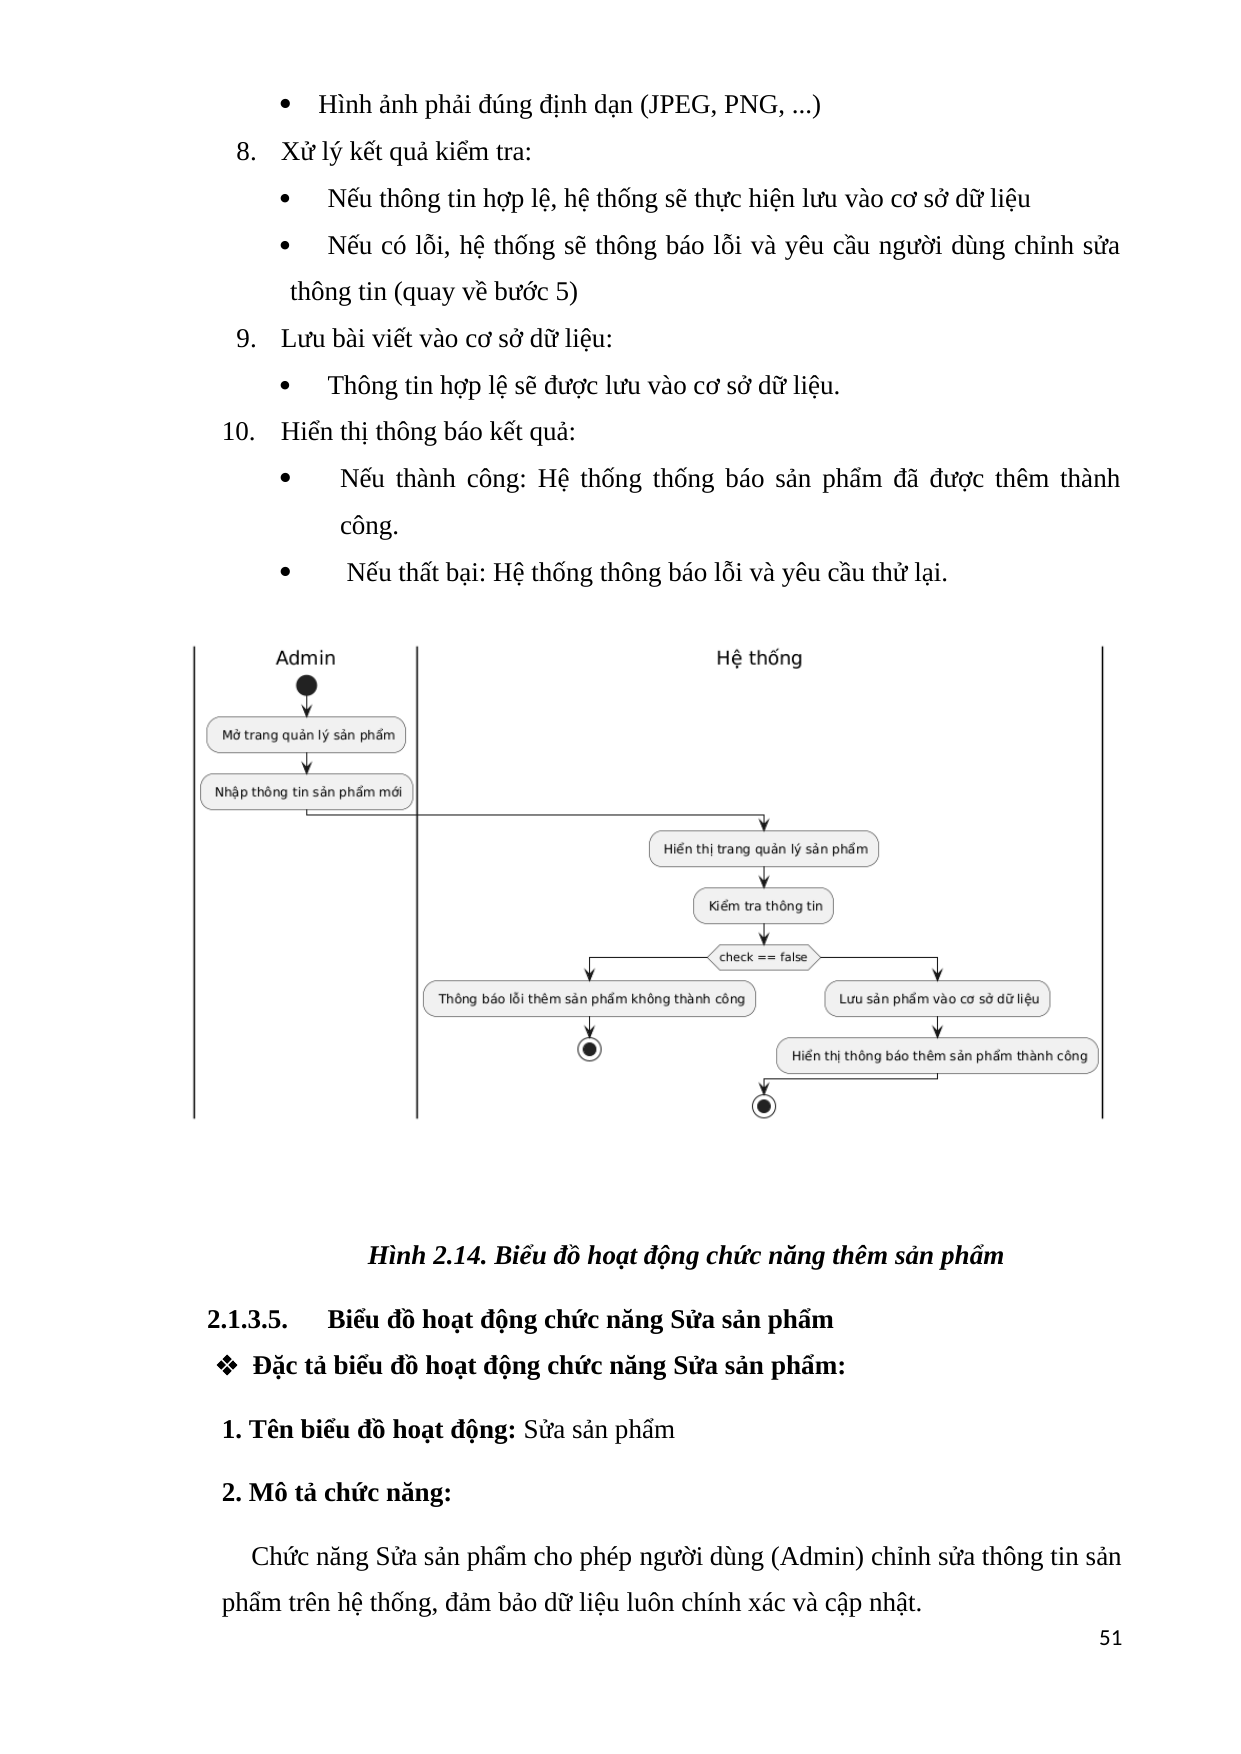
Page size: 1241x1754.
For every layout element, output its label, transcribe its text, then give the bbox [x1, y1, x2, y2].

list Hình ảnh phải đúng định dạn (JPEG, PNG, ...) [281, 89, 1122, 120]
text 1. Tên biểu đồ hoạt động: Sửa sản phẩm [177, 1413, 1122, 1444]
list Đặc tả biểu đồ hoạt động chức năng Sửa sản phẩm: [215, 1349, 1122, 1381]
list Lưu bài viết vào cơ sở dữ liệu: [236, 322, 1122, 353]
text Hình 2.14. Biểu đồ hoạt động chức năng thêm sản phẩm [252, 1239, 1122, 1271]
list Thông tin hợp lệ sẽ được lưu vào cơ sở dữ liệu. [281, 369, 1122, 400]
list Nếu thông tin hợp lệ, hệ thống sẽ thực hiện lưu vào cơ sở dữ liệu [281, 182, 1122, 213]
list Xử lý kết quả kiểm tra: [236, 136, 1122, 167]
picture [178, 634, 1122, 1129]
list Nếu thành công: Hệ thống thống báo sản phẩm đã được thêm thành công. [281, 462, 1122, 540]
subtitle Biểu đồ hoạt động chức năng Sửa sản phẩm [207, 1303, 1122, 1334]
text Chức năng Sửa sản phẩm cho phép người dùng (Admin) chỉnh sửa thông tin sản phẩm trên hệ thống, đảm bảo dữ liệu luôn chính xác và cập nhật. [222, 1539, 1122, 1617]
list Hiển thị thông báo kết quả: [222, 416, 1122, 447]
list Nếu có lỗi, hệ thống sẽ thông báo lỗi và yêu cầu người dùng chỉnh sửa thông tin (quay về bước 5) [281, 229, 1122, 307]
text 2. Mô tả chức năng: [177, 1476, 1122, 1507]
list Nếu thất bại: Hệ thống thông báo lỗi và yêu cầu thử lại. [281, 556, 1122, 587]
